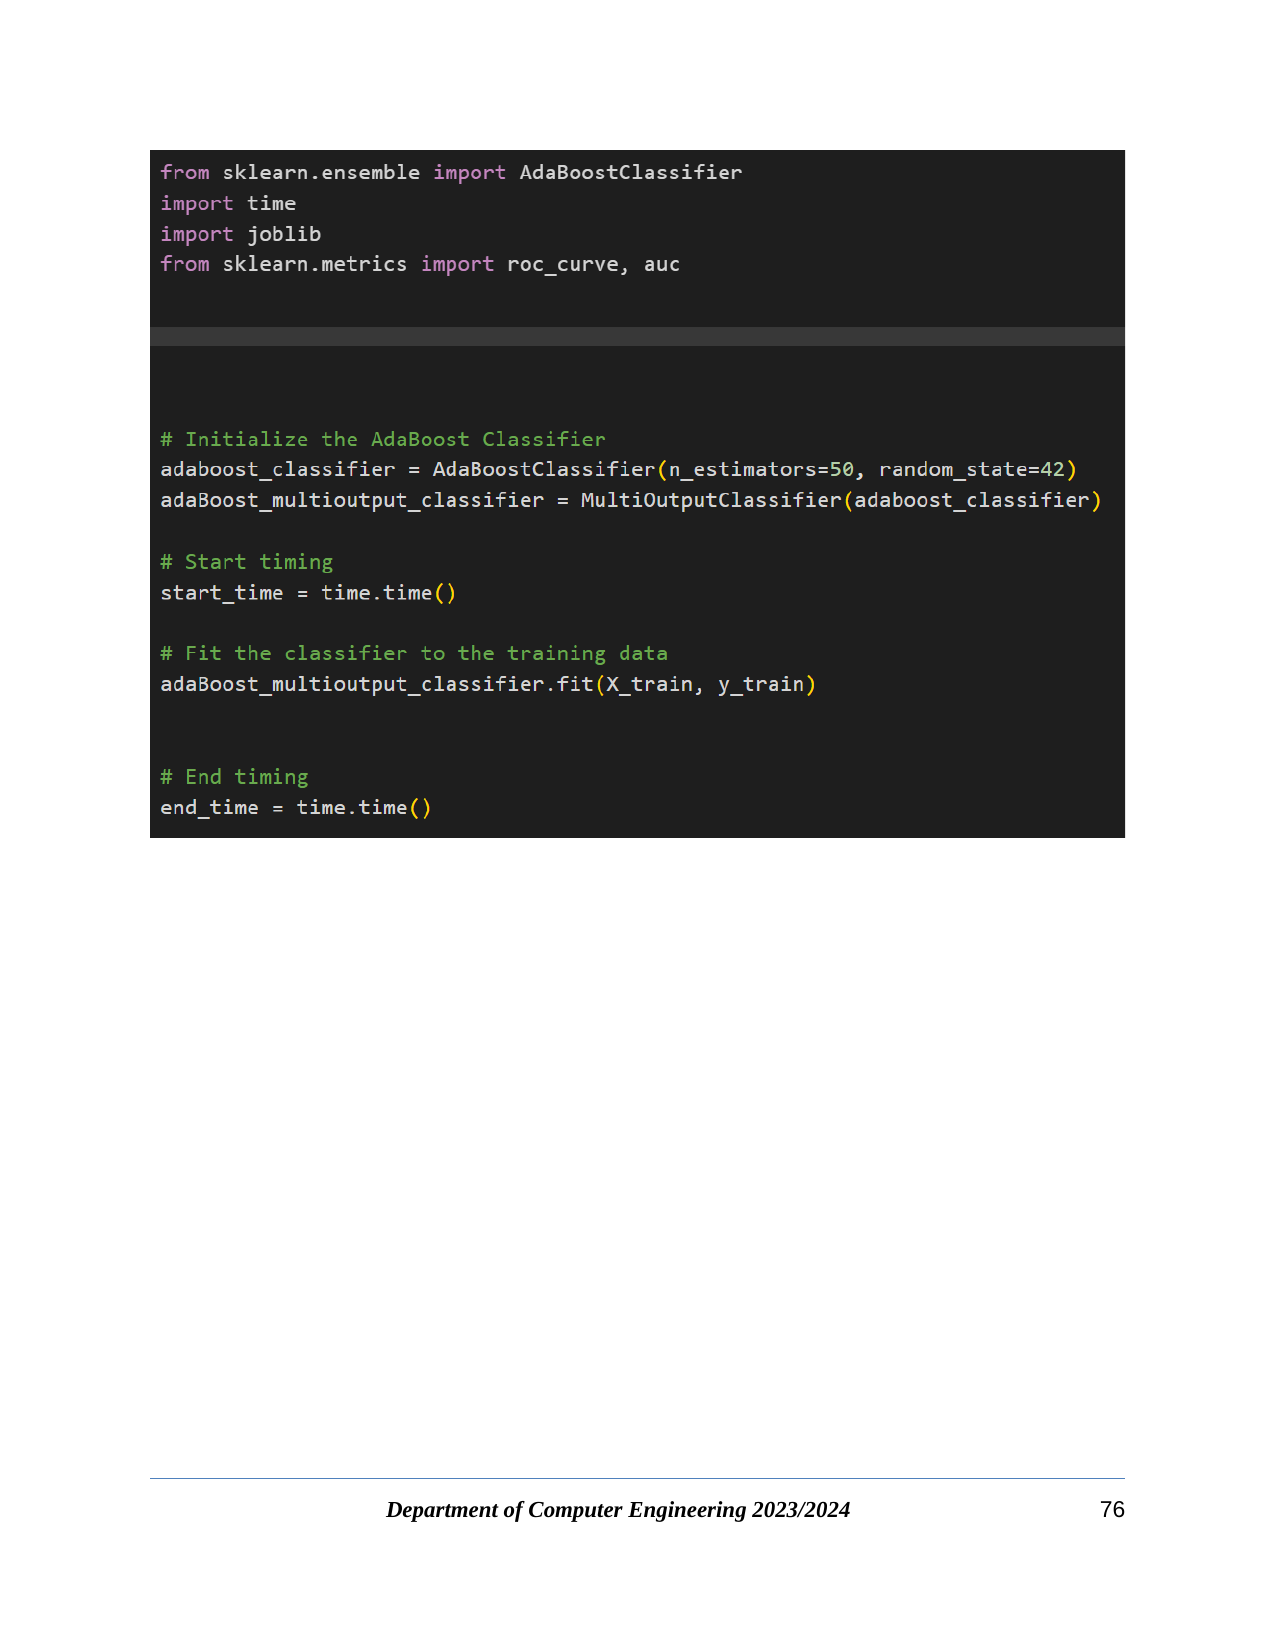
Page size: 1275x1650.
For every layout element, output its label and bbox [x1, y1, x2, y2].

picture [150, 150, 1125, 838]
